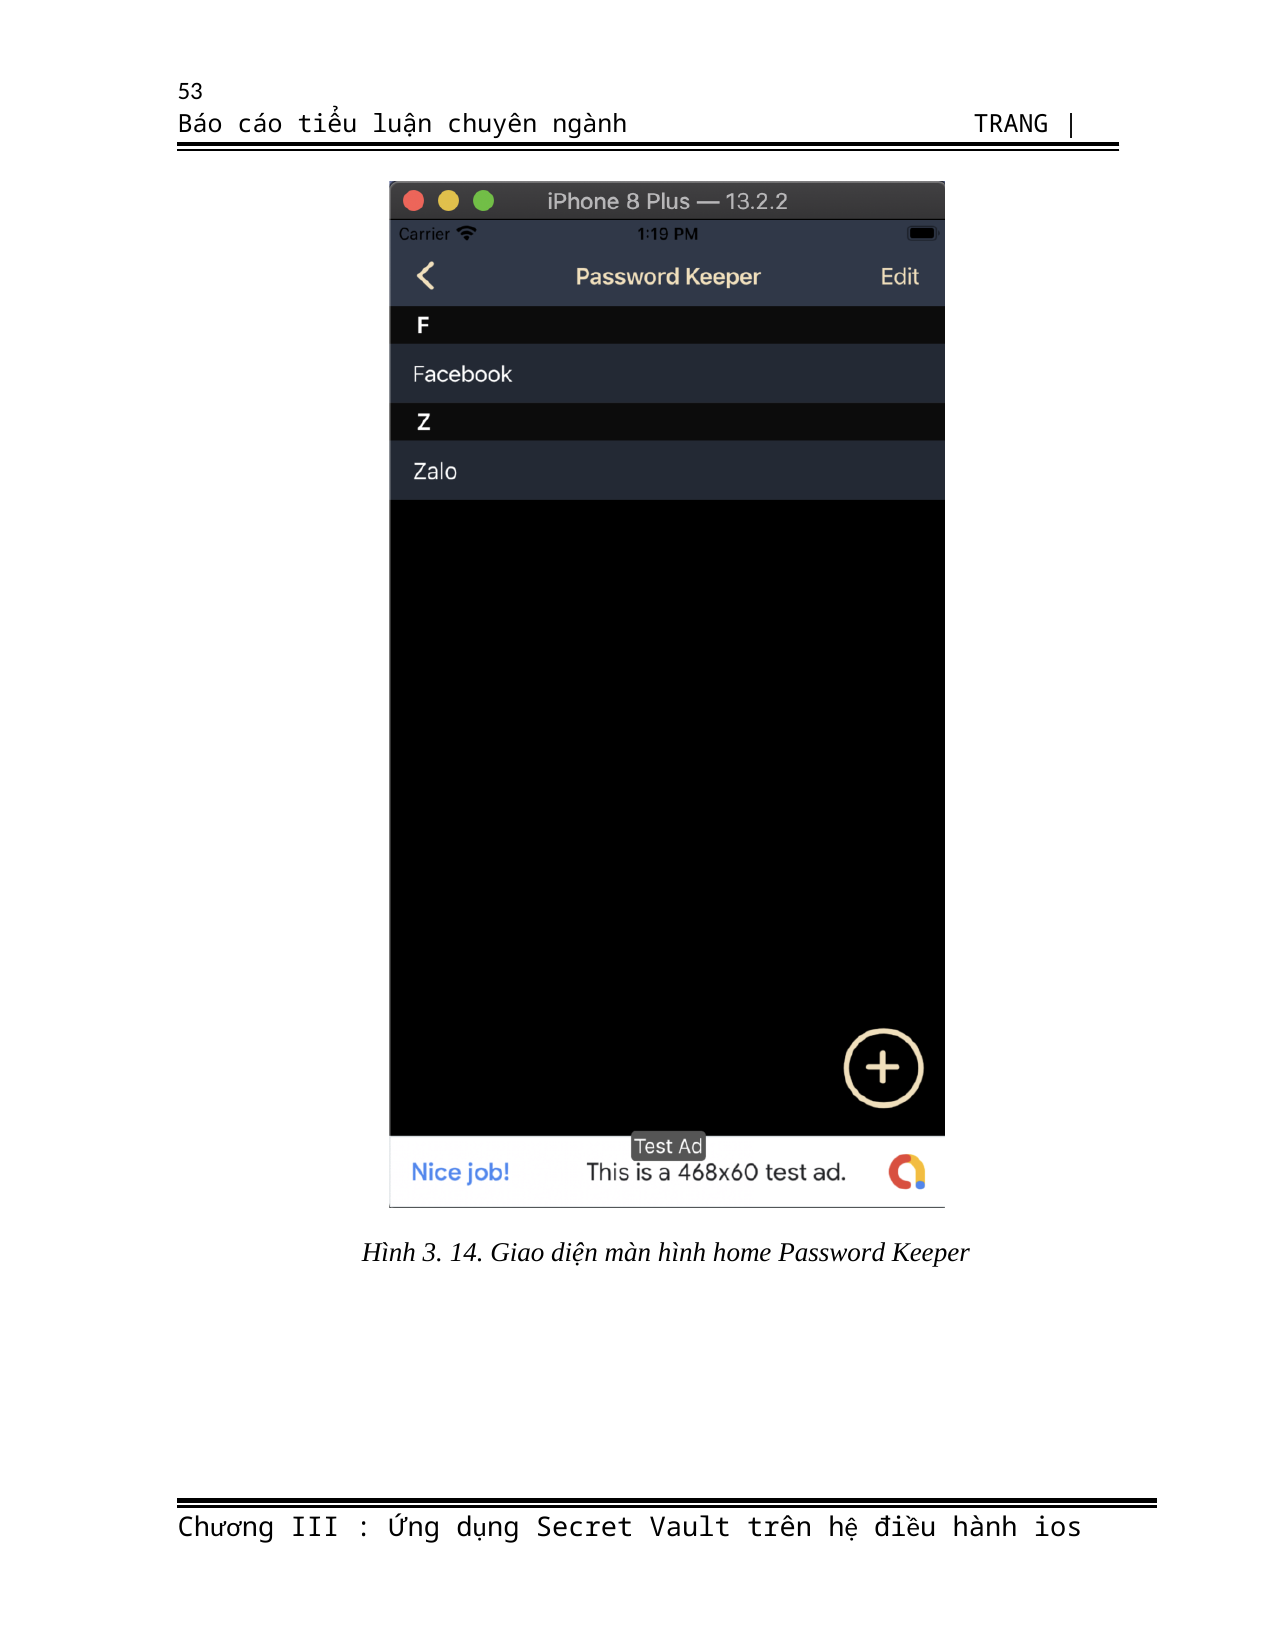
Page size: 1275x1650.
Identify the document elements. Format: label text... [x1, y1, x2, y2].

text Hình 3. 14. Giao diện màn hình home Password Keeper [177, 1236, 1157, 1267]
picture [389, 181, 945, 1208]
